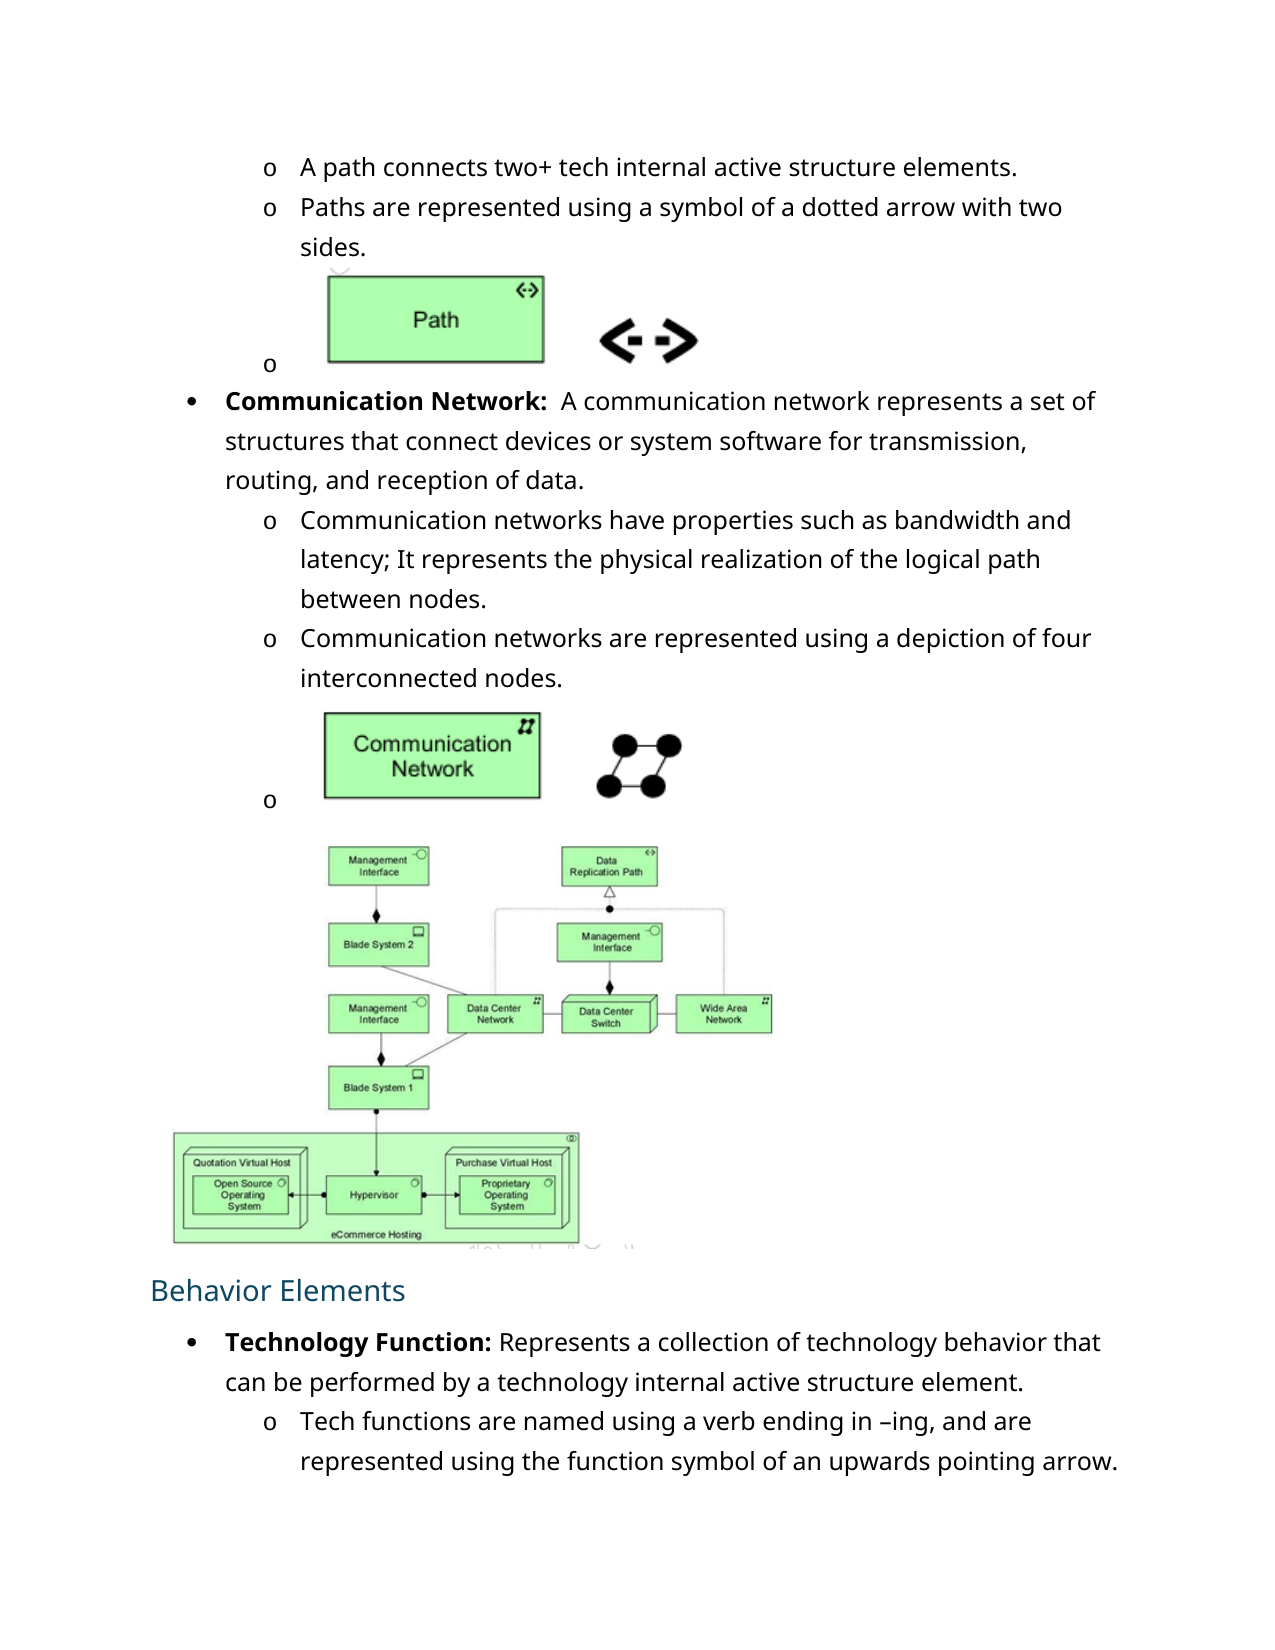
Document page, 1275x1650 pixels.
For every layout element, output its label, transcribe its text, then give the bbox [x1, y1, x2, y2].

list A path connects two+ tech internal active structure elements. [262, 150, 1125, 184]
subtitle Behavior Elements [150, 1271, 1125, 1310]
list Communication networks are represented using a depiction of four interconnected nodes. [262, 621, 1125, 695]
list Communication Network: A communication network represents a set of structures that connect devices or system software for transmission, routing, and reception of data. [187, 384, 1125, 497]
list Tech functions are named using a verb ending in –ing, and are represented using the function symbol of an upwards pointing arrow. [262, 1404, 1125, 1478]
list Technology Function: Represents a collection of technology behavior that can be performed by a technology internal active structure element. [187, 1325, 1125, 1398]
list Communication networks have properties such as bandwidth and latency; It represents the physical realization of the logical path between nodes. [262, 502, 1125, 616]
list Paths are represented using a symbol of a dotted arrow with two sides. [262, 190, 1125, 263]
